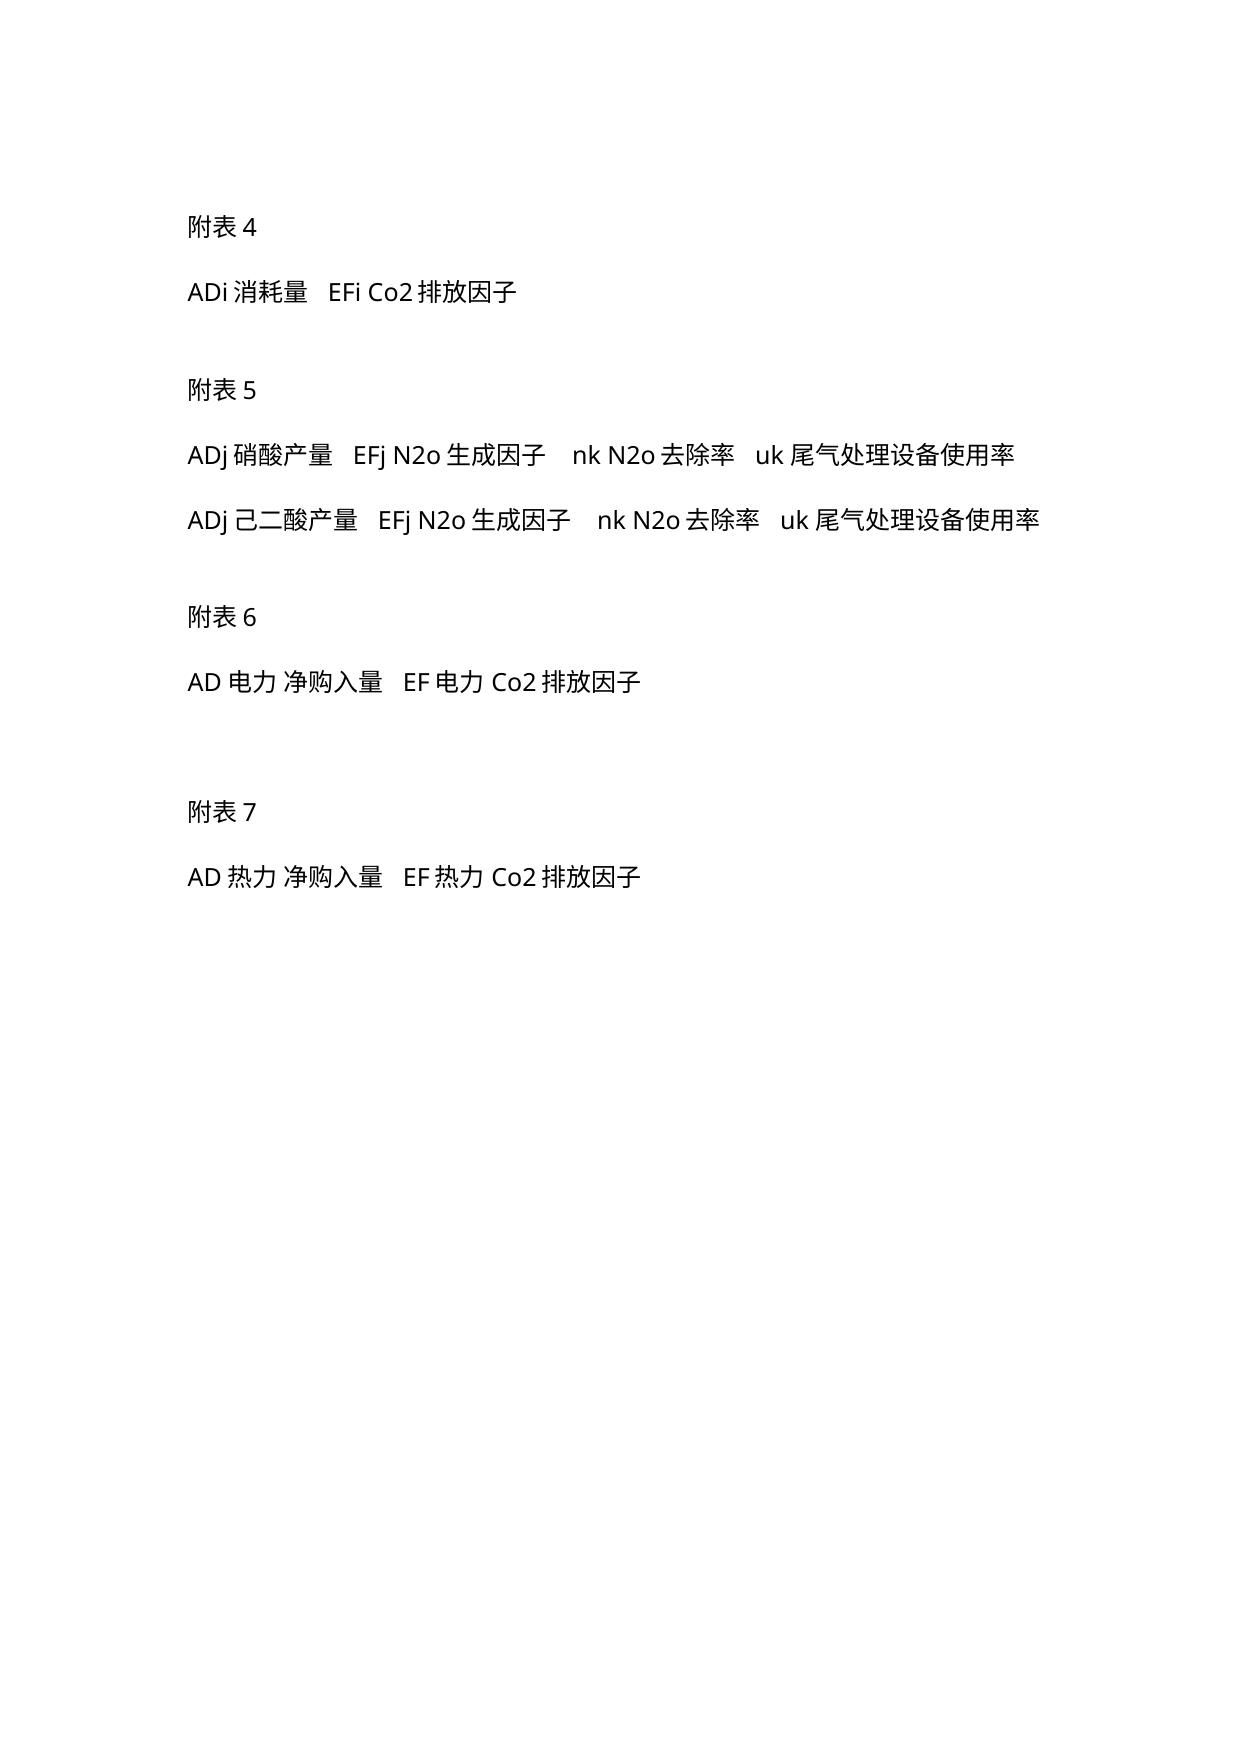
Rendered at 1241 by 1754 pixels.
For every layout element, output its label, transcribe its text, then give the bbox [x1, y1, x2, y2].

text 附表4 [187, 194, 1053, 259]
text AD电力 净购入量 EF电力 Co2排放因子 [187, 649, 1053, 714]
text AD热力 净购入量 EF热力 Co2排放因子 [187, 844, 1053, 909]
text 附表7 [187, 779, 1053, 844]
text ADi消耗量 EFi Co2排放因子 [187, 259, 1053, 324]
text 附表6 [187, 584, 1053, 649]
text ADj硝酸产量 EFj N2o生成因子 nk N2o去除率 uk 尾气处理设备使用率 [187, 422, 1053, 487]
text ADj己二酸产量 EFj N2o生成因子 nk N2o去除率 uk 尾气处理设备使用率 [187, 487, 1053, 552]
text 附表5 [187, 357, 1053, 422]
